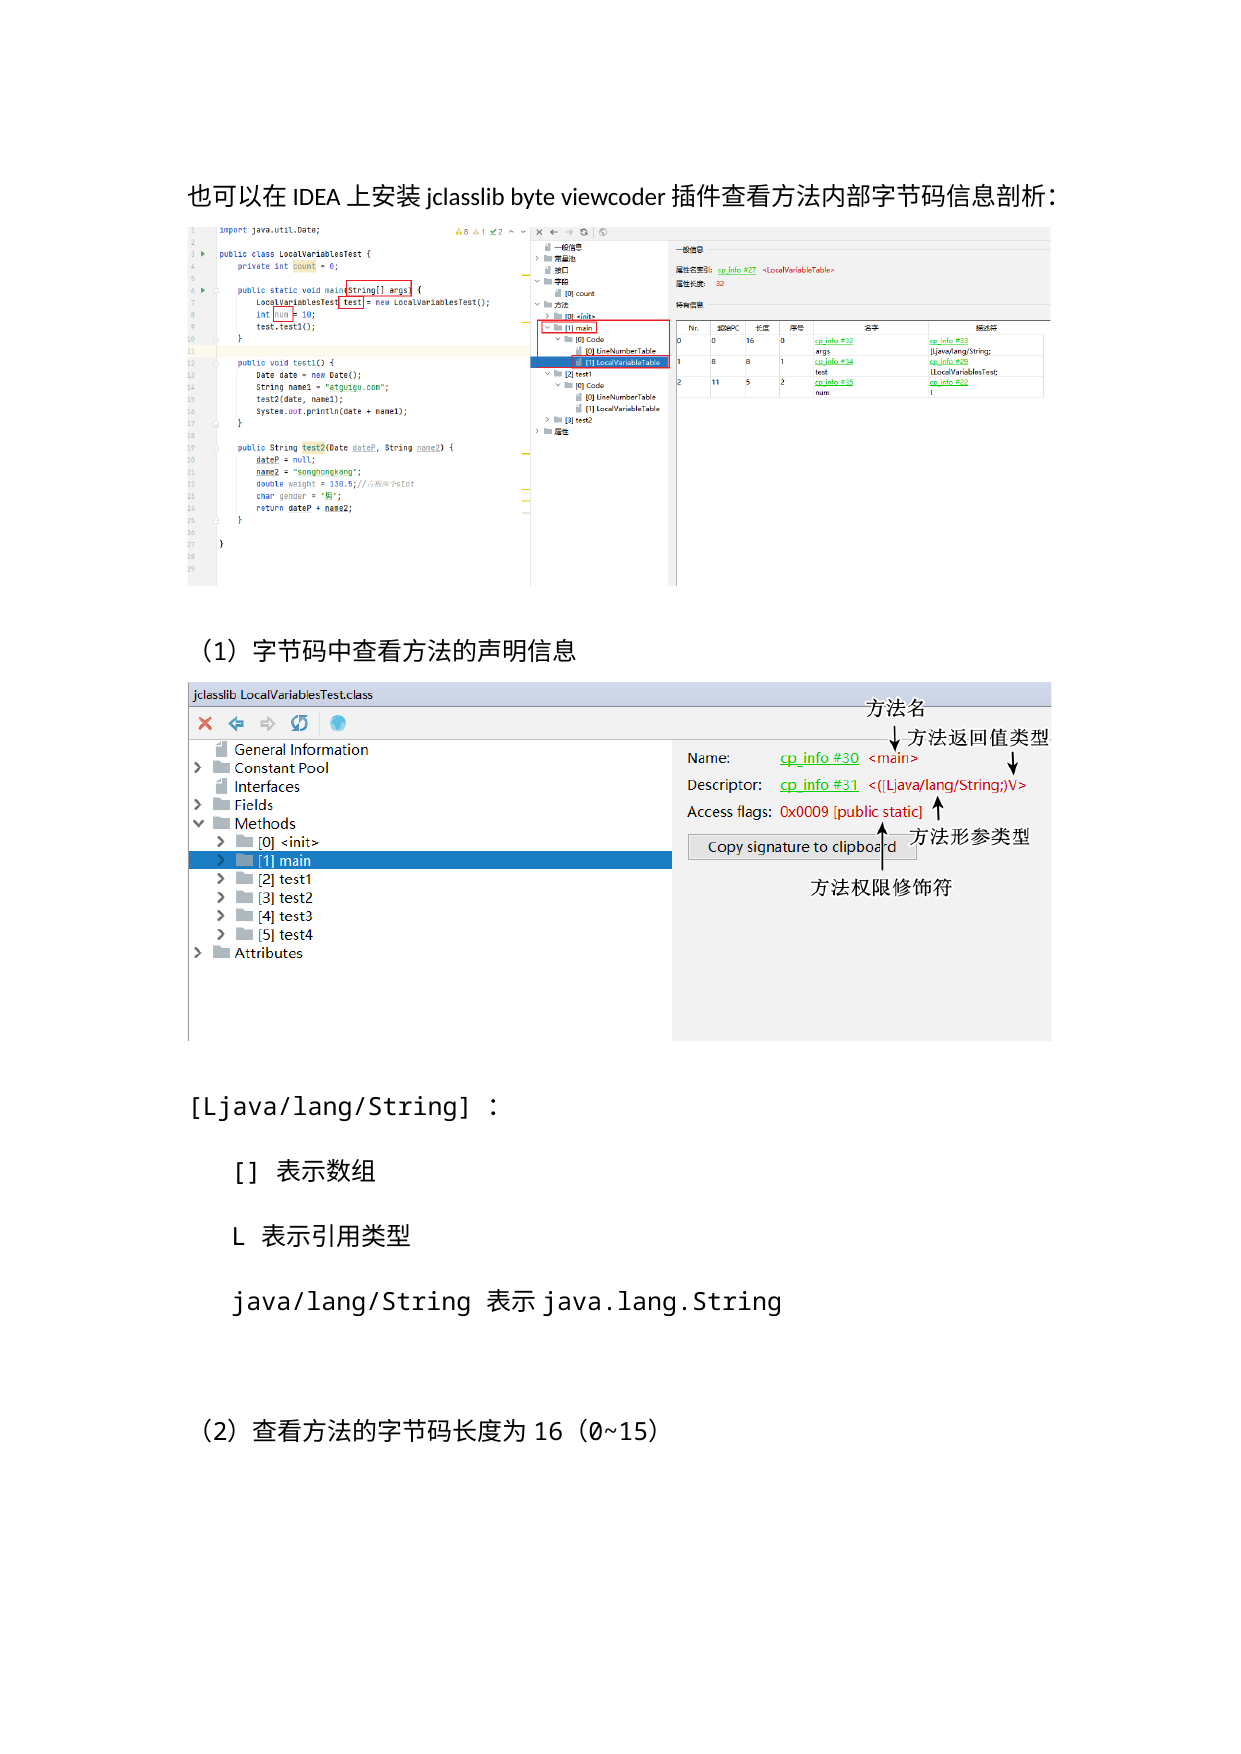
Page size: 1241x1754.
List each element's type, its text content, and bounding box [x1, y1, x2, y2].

text [Ljava/lang/String] ： [187, 1072, 1053, 1137]
text [] 表示数组 [187, 1137, 1053, 1202]
text L 表示引用类型 [187, 1202, 1053, 1267]
picture [187, 682, 1052, 1041]
picture [187, 227, 1051, 586]
text （2）查看方法的字节码长度为 16（0~15） [187, 1397, 1053, 1462]
text java/lang/String 表示 java.lang.String [187, 1267, 1053, 1332]
text 也可以在IDEA 上安装jclasslib byte viewcoder插件查看方法内部字节码信息剖析： [187, 162, 1053, 227]
text （1）字节码中查看方法的声明信息 [187, 617, 1053, 682]
